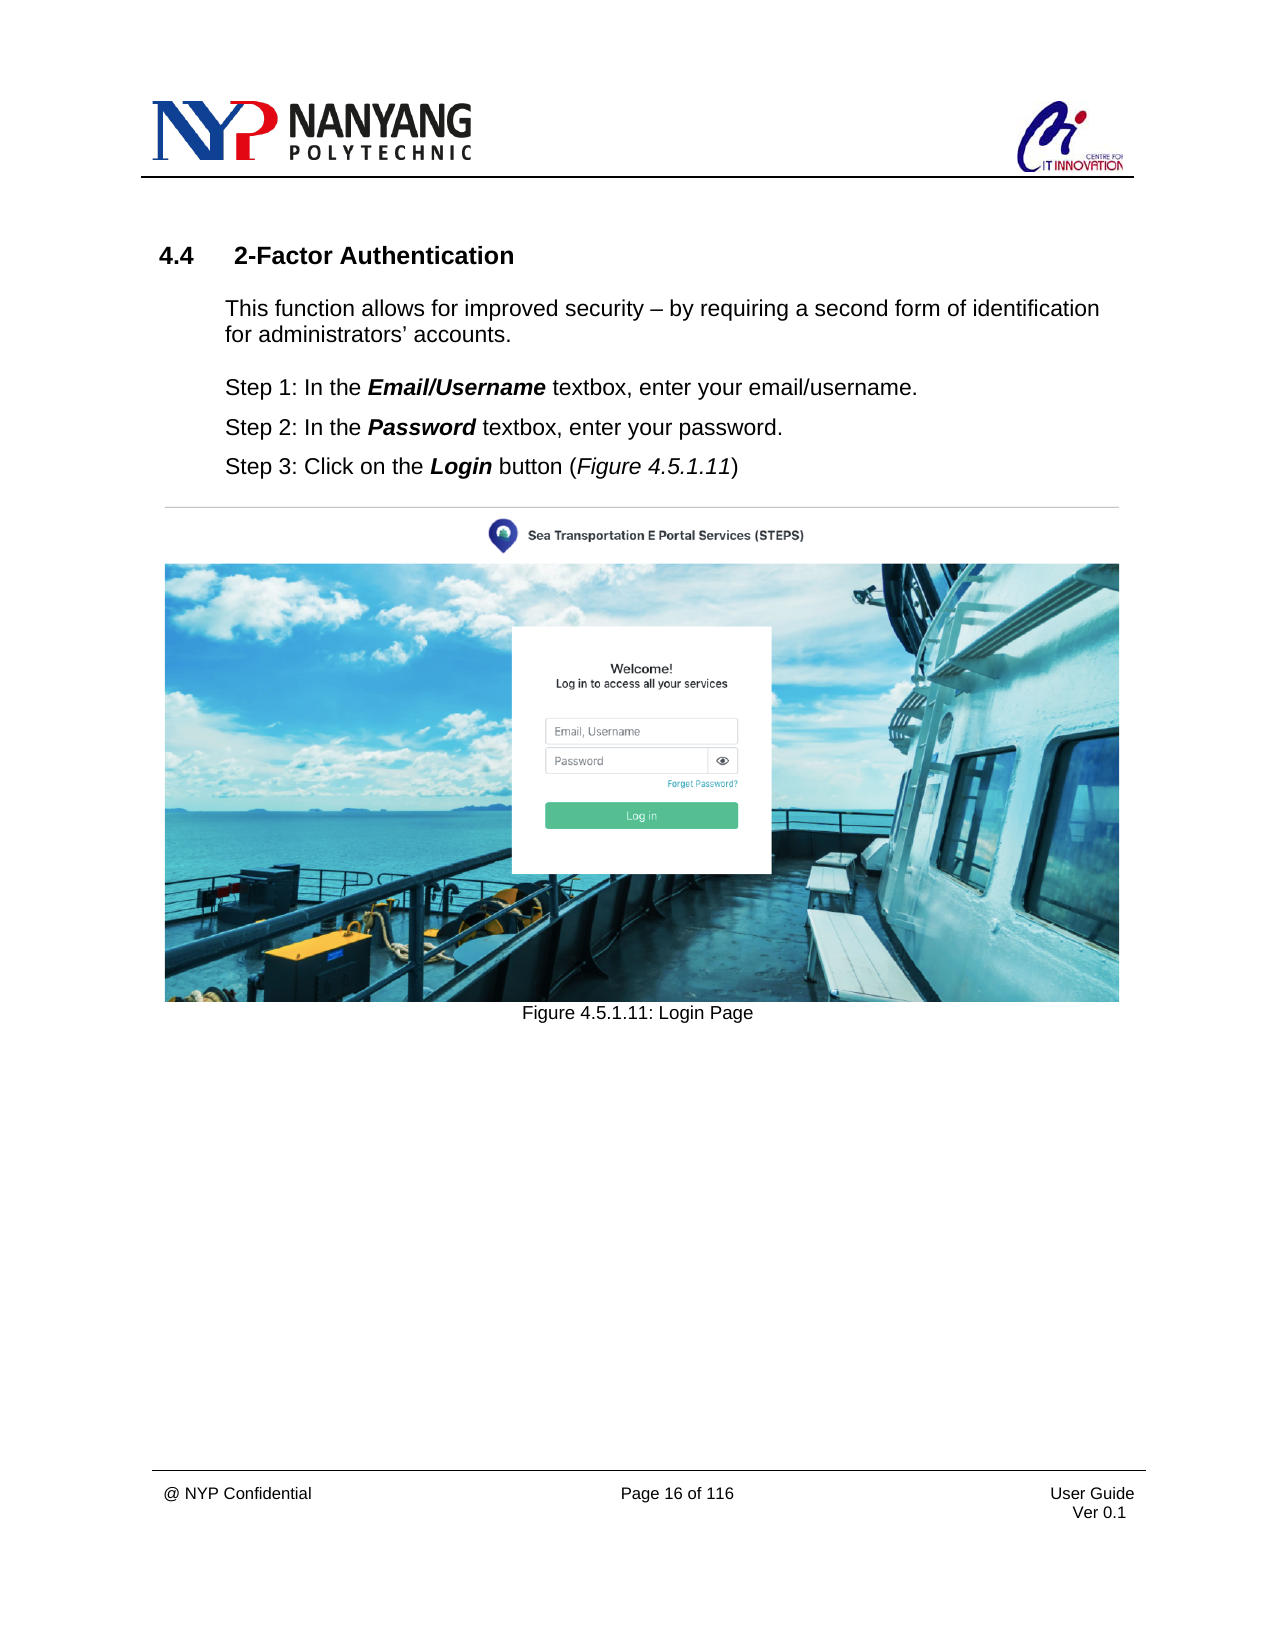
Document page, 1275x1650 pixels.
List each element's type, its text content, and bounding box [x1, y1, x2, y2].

subtitle 2-Factor Authentication [159, 241, 1125, 270]
picture [152, 101, 471, 160]
text Step 1: In the Email/Username textbox, enter your email/username. [225, 374, 1125, 400]
picture [164, 505, 1120, 1002]
text This function allows for improved security – by requiring a second form of identification for administrators’ accounts. [225, 295, 1125, 348]
text Step 2: In the Password textbox, enter your password. [225, 413, 1125, 440]
